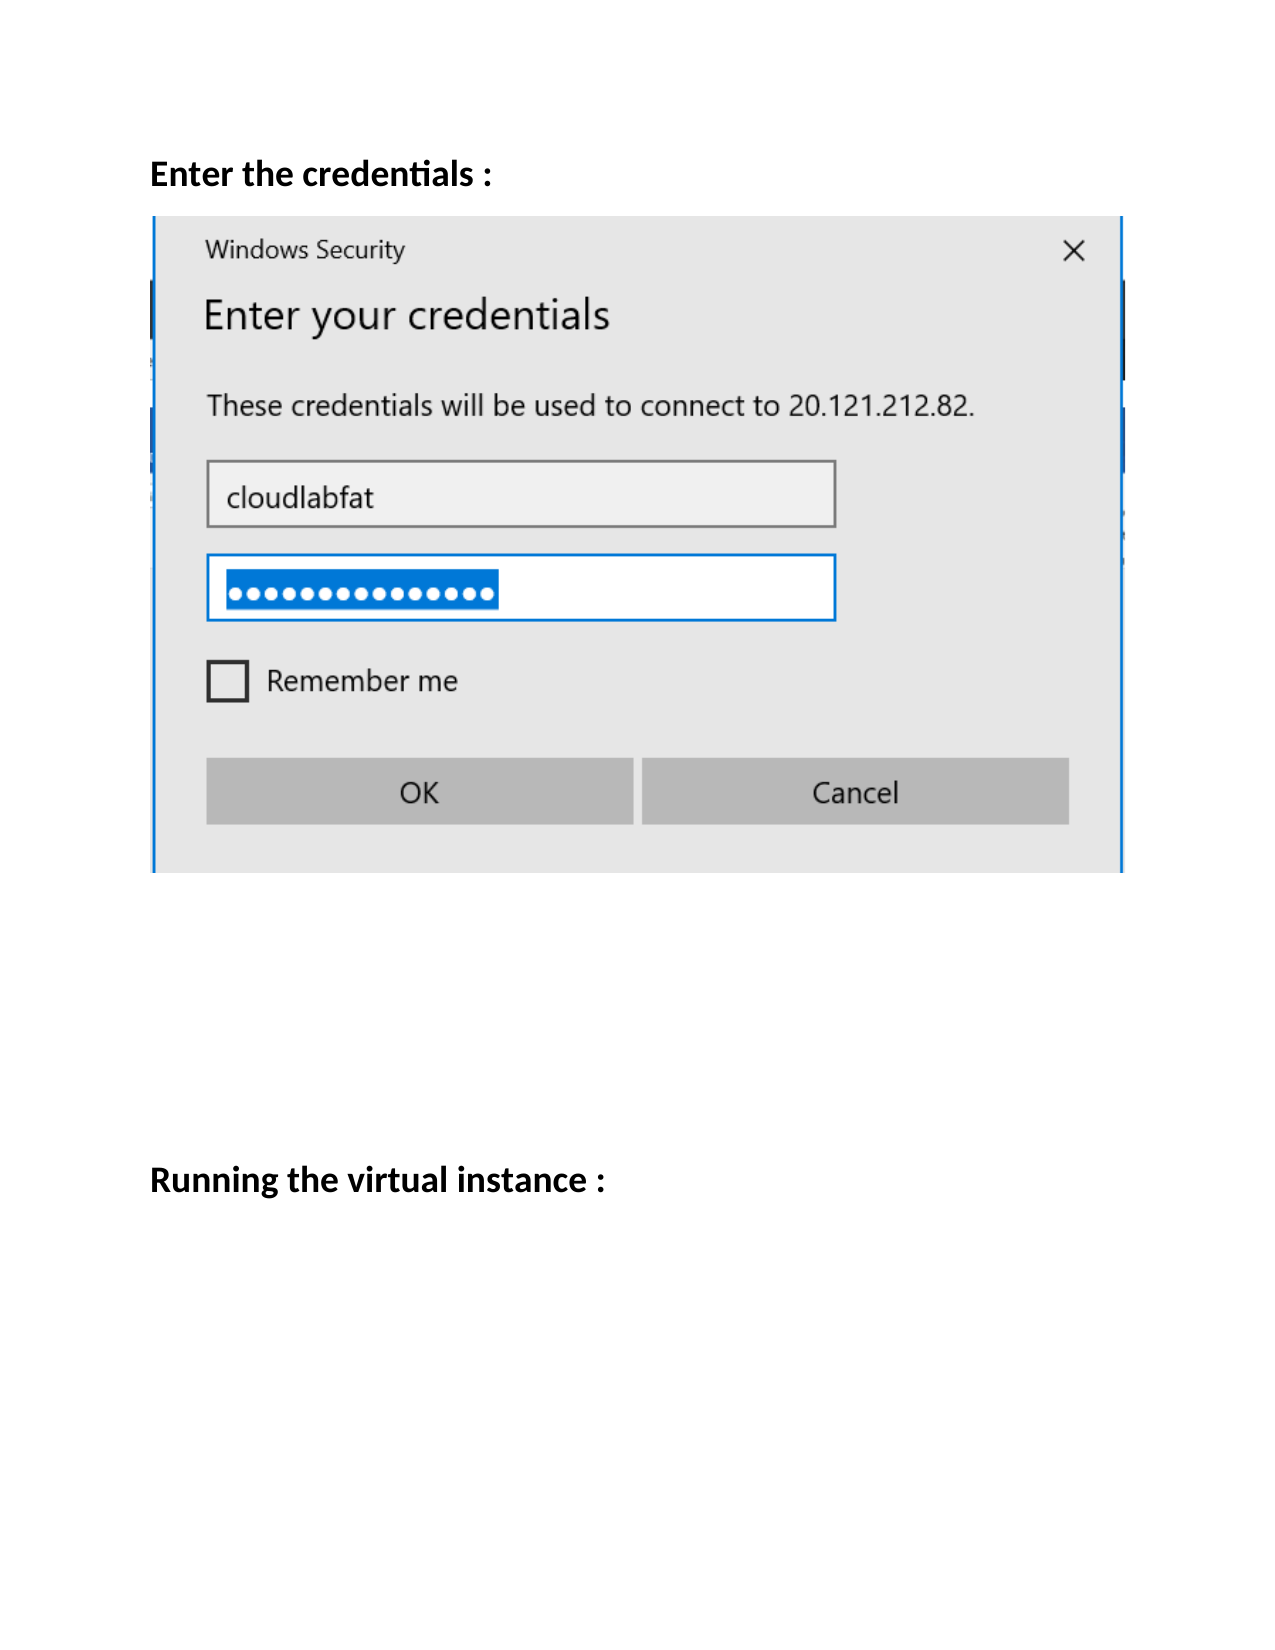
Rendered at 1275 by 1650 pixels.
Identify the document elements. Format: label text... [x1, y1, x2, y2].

picture [150, 216, 1125, 873]
text Enter the credentials : [150, 150, 1125, 196]
text Running the virtual instance : [150, 1156, 1125, 1202]
